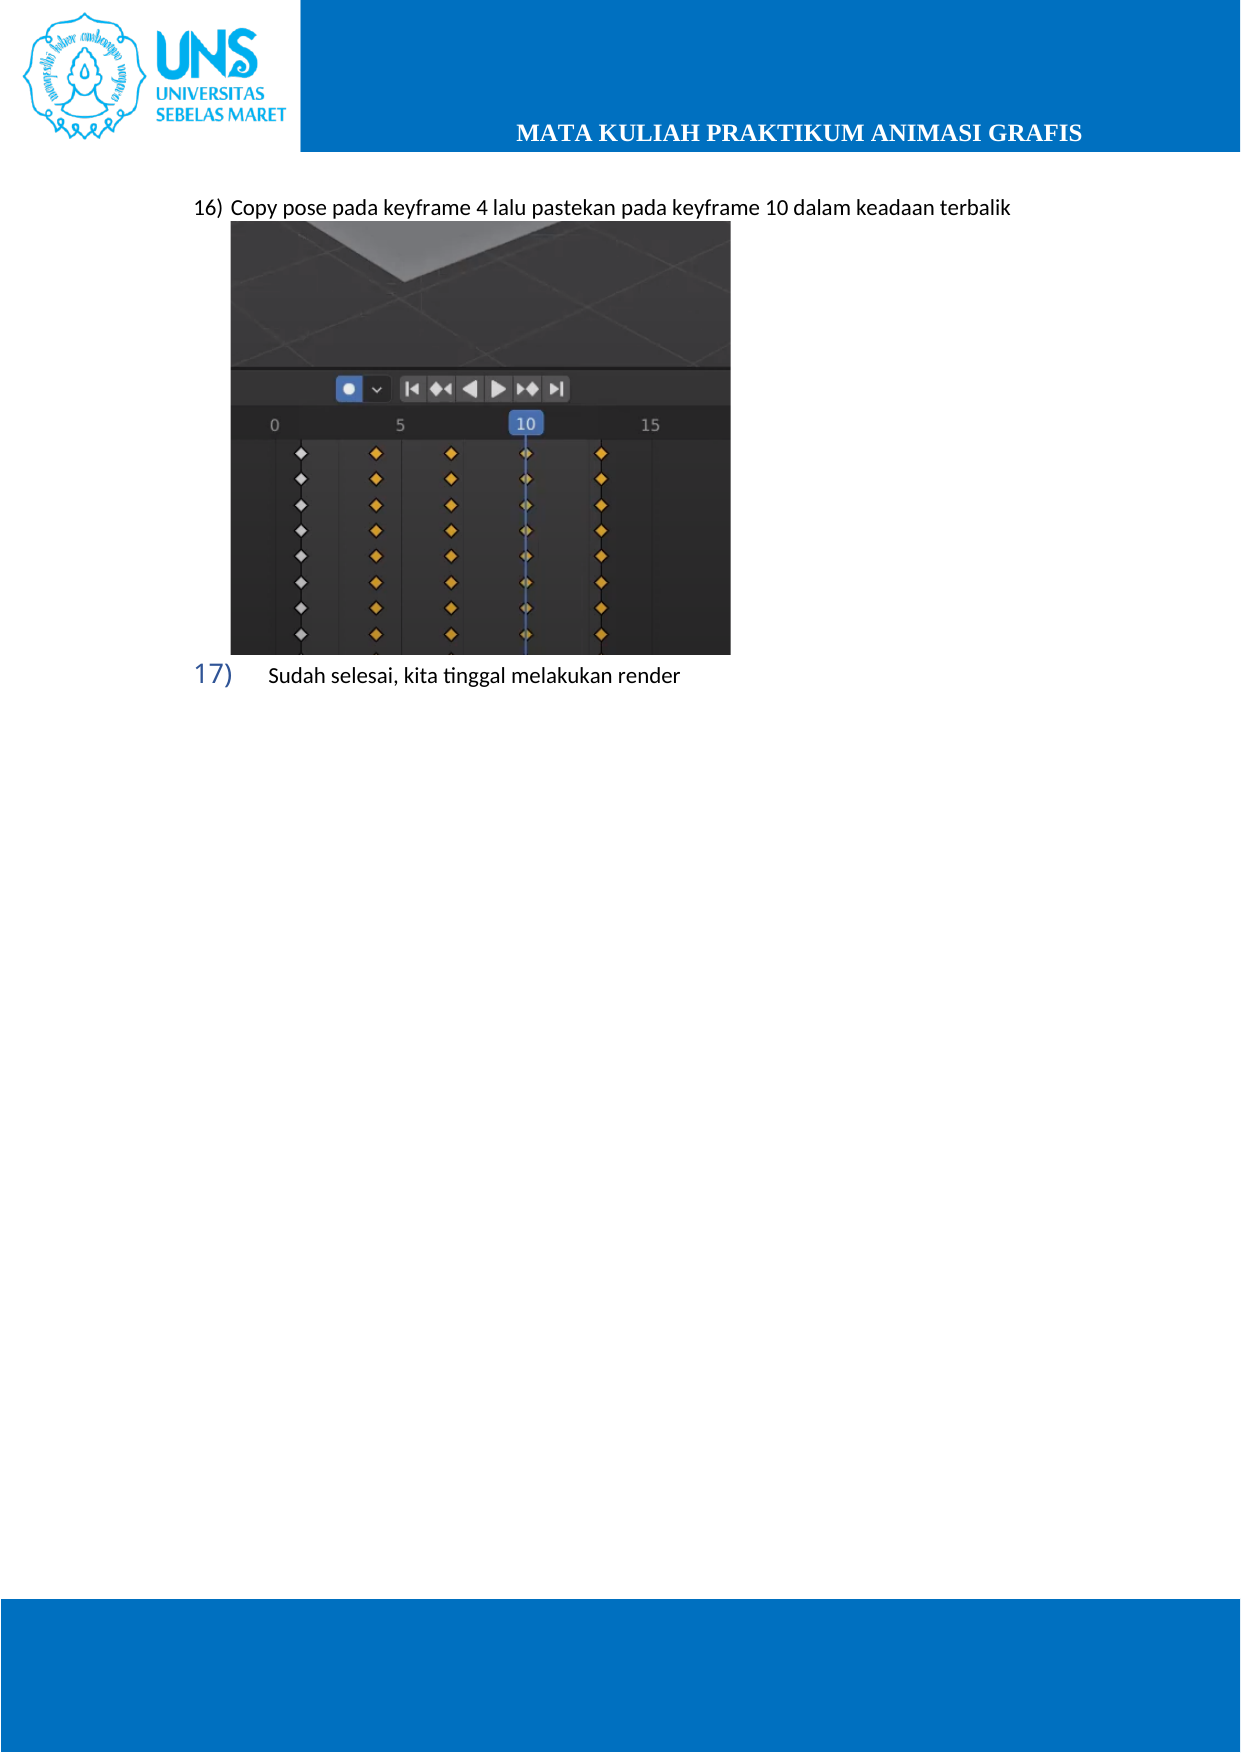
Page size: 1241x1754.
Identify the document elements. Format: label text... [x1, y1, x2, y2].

list Sudah selesai, kita tinggal melakukan render [193, 655, 1122, 692]
picture [230, 221, 731, 655]
list Copy pose pada keyframe 4 lalu pastekan pada keyframe 10 dalam keadaan terbalik [193, 193, 1122, 221]
picture [22, 0, 1240, 152]
